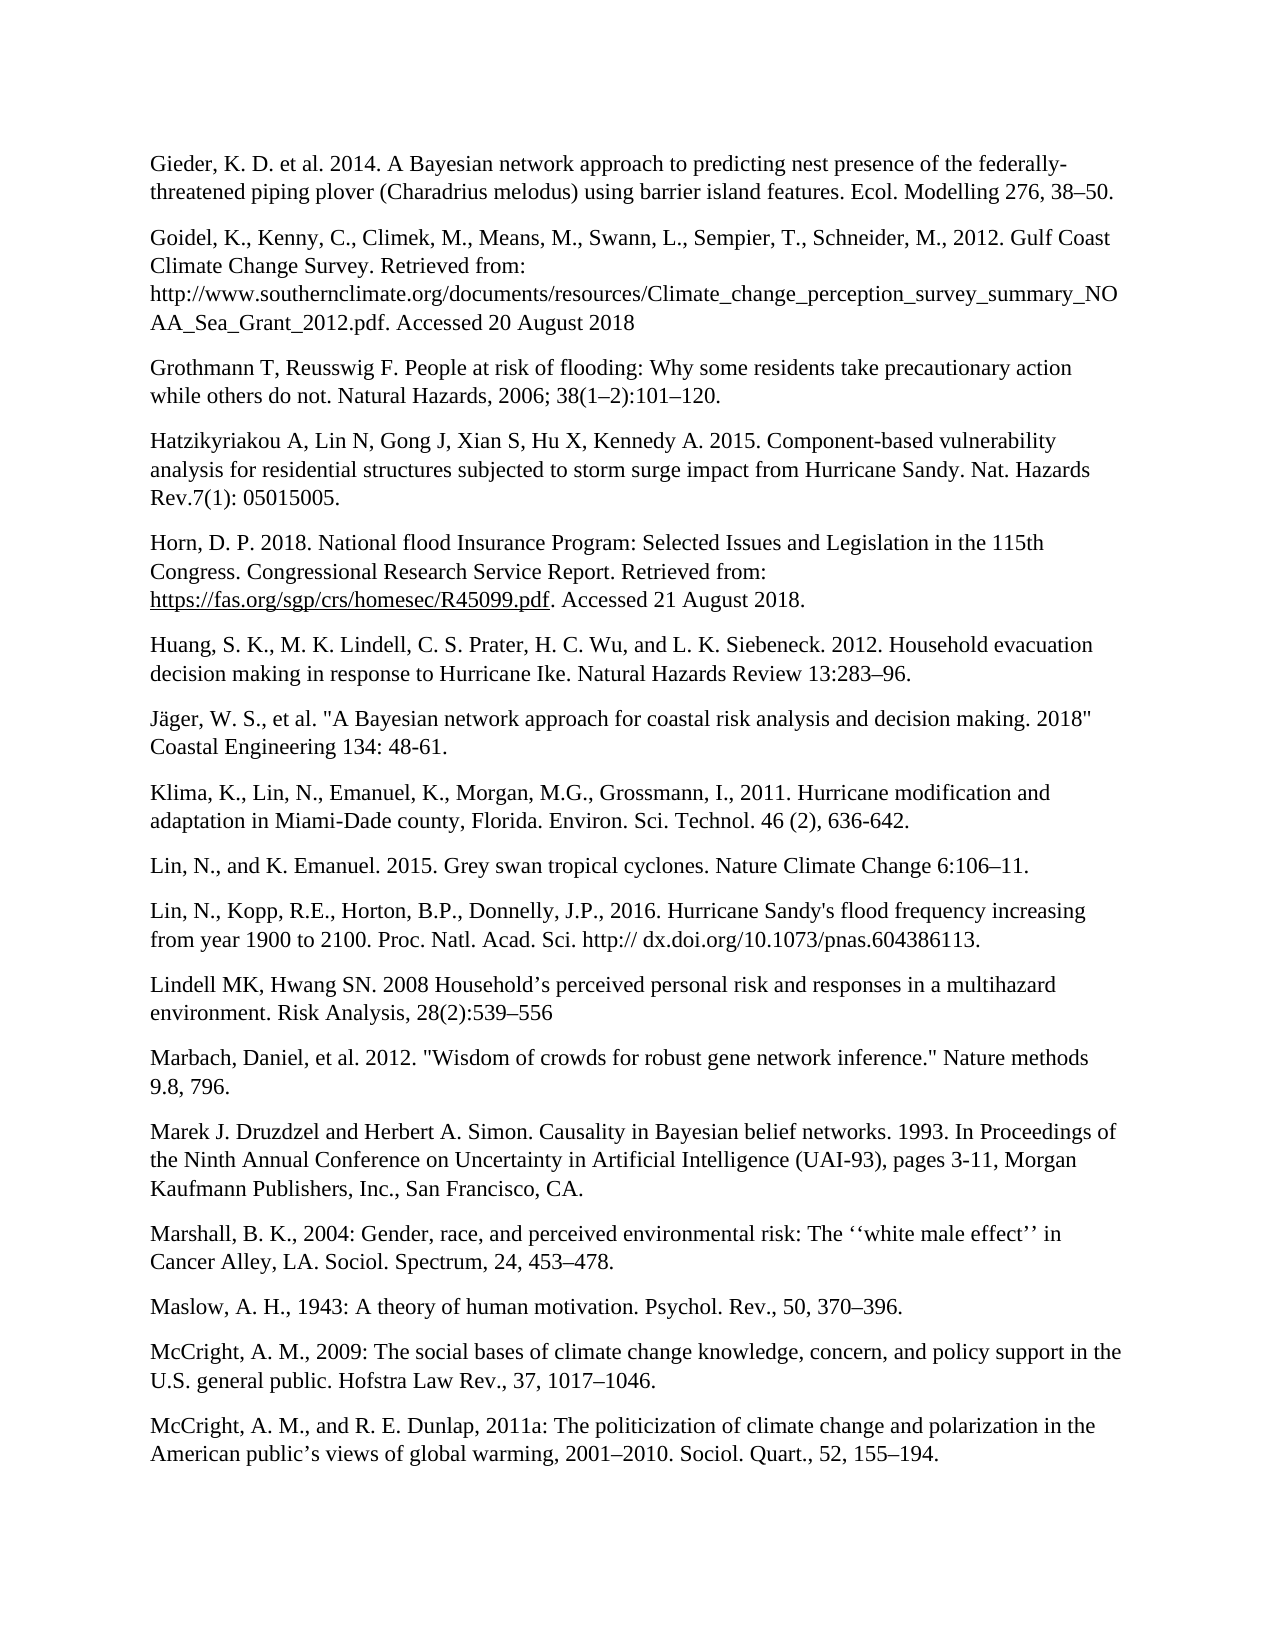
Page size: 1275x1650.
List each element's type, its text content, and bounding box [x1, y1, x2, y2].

text Gieder, K. D. et al. 2014. A Bayesian network approach to predicting nest presence of the federally-threatened piping plover (Charadrius melodus) using barrier island features. Ecol. Modelling 276, 38–50. [150, 150, 1125, 205]
text Marbach, Daniel, et al. 2012. "Wisdom of crowds for robust gene network inference." Nature methods 9.8, 796. [150, 1044, 1125, 1099]
text McCright, A. M., and R. E. Dunlap, 2011a: The politicization of climate change and polarization in the American public’s views of global warming, 2001–2010. Sociol. Quart., 52, 155–194. [150, 1412, 1125, 1467]
text Grothmann T, Reusswig F. People at risk of flooding: Why some residents take precautionary action while others do not. Natural Hazards, 2006; 38(1–2):101–120. [150, 354, 1125, 409]
text Marek J. Druzdzel and Herbert A. Simon. Causality in Bayesian belief networks. 1993. In Proceedings of the Ninth Annual Conference on Uncertainty in Artificial Intelligence (UAI-93), pages 3-11, Morgan Kaufmann Publishers, Inc., San Francisco, CA. [150, 1118, 1125, 1201]
text Maslow, A. H., 1943: A theory of human motivation. Psychol. Rev., 50, 370–396. [150, 1293, 1125, 1320]
text Horn, D. P. 2018. National flood Insurance Program: Selected Issues and Legislation in the 115th Congress. Congressional Research Service Report. Retrieved from: https://fas.org/sgp/crs/homesec/R45099.pdf. Accessed 21 August 2018. [150, 529, 1125, 613]
text McCright, A. M., 2009: The social bases of climate change knowledge, concern, and policy support in the U.S. general public. Hofstra Law Rev., 37, 1017–1046. [150, 1338, 1125, 1393]
text Lin, N., and K. Emanuel. 2015. Grey swan tropical cyclones. Nature Climate Change 6:106–11. [150, 852, 1125, 878]
text Marshall, B. K., 2004: Gender, race, and perceived environmental risk: The ‘‘white male effect’’ in Cancer Alley, LA. Sociol. Spectrum, 24, 453–478. [150, 1220, 1125, 1274]
text Lindell MK, Hwang SN. 2008 Household’s perceived personal risk and responses in a multihazard environment. Risk Analysis, 28(2):539–556 [150, 971, 1125, 1026]
text Huang, S. K., M. K. Lindell, C. S. Prater, H. C. Wu, and L. K. Siebeneck. 2012. Household evacuation decision making in response to Hurricane Ike. Natural Hazards Review 13:283–96. [150, 631, 1125, 686]
text Jäger, W. S., et al. "A Bayesian network approach for coastal risk analysis and decision making. 2018" Coastal Engineering 134: 48-61. [150, 705, 1125, 760]
text Klima, K., Lin, N., Emanuel, K., Morgan, M.G., Grossmann, I., 2011. Hurricane modification and adaptation in Miami-Dade county, Florida. Environ. Sci. Technol. 46 (2), 636-642. [150, 778, 1125, 833]
text Goidel, K., Kenny, C., Climek, M., Means, M., Swann, L., Sempier, T., Schneider, M., 2012. Gulf Coast Climate Change Survey. Retrieved from: http://www.southernclimate.org/documents/resources/Climate_change_perception_survey_summary_NOAA_Sea_Grant_2012.pdf. Accessed 20 August 2018 [150, 223, 1125, 335]
text Lin, N., Kopp, R.E., Horton, B.P., Donnelly, J.P., 2016. Hurricane Sandy's flood frequency increasing from year 1900 to 2100. Proc. Natl. Acad. Sci. http:// dx.doi.org/10.1073/pnas.604386113. [150, 897, 1125, 952]
text Hatzikyriakou A, Lin N, Gong J, Xian S, Hu X, Kennedy A. 2015. Component-based vulnerability analysis for residential structures subjected to storm surge impact from Hurricane Sandy. Nat. Hazards Rev.7(1): 05015005. [150, 427, 1125, 511]
